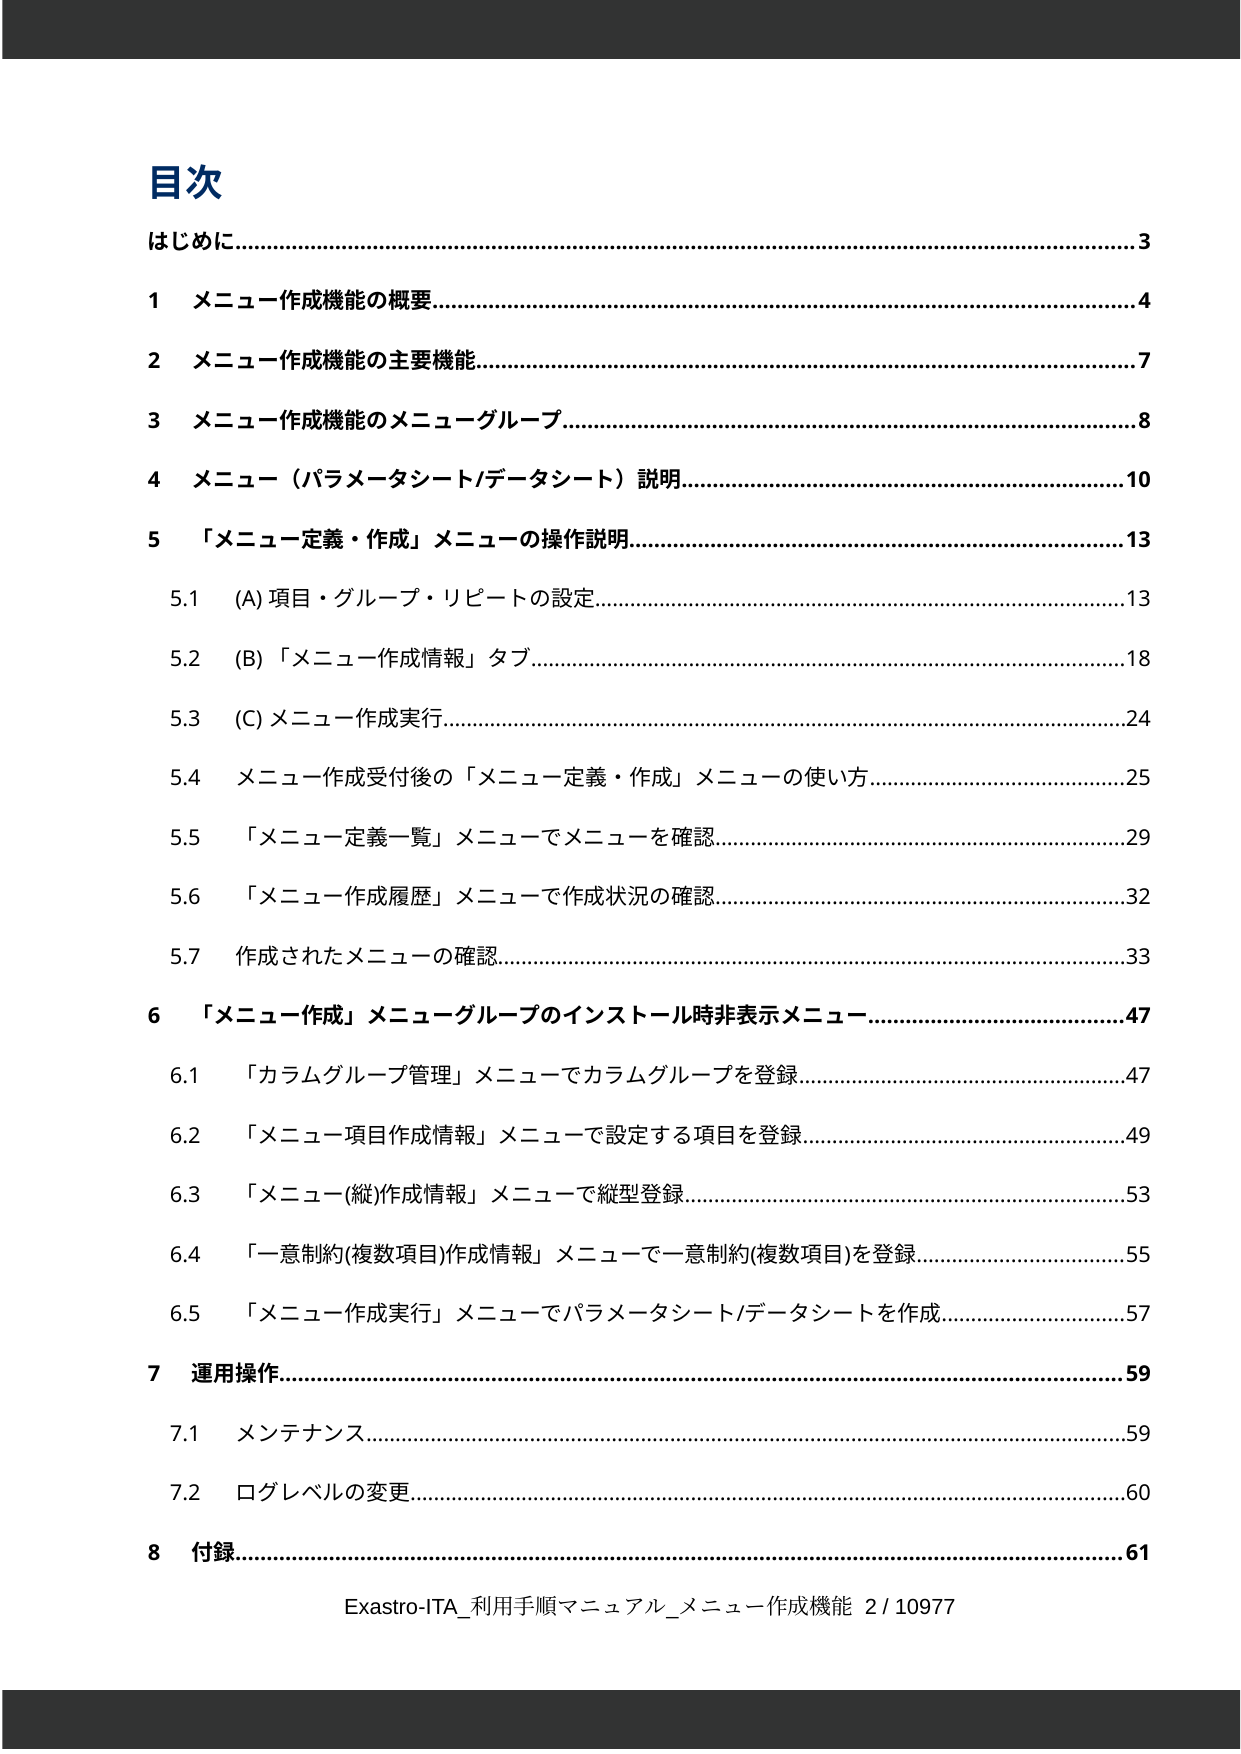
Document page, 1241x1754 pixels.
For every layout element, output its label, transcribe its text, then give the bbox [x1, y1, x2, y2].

text 4 メニュー（パラメータシート/データシート）説明 10 [148, 448, 1152, 508]
text 5.3 (C) メニュー作成実行 24 [169, 687, 1152, 746]
text 6.3 「メニュー(縦)作成情報」メニューで縦型登録 53 [169, 1163, 1152, 1223]
text 6.2 「メニュー項目作成情報」メニューで設定する項目を登録 49 [169, 1104, 1152, 1163]
picture [2, 0, 1241, 59]
text 5.1 (A) 項目・グループ・リピートの設定 13 [169, 568, 1152, 627]
text 7.2 ログレベルの変更 60 [169, 1461, 1152, 1521]
text 5.4 メニュー作成受付後の「メニュー定義・作成」メニューの使い方 25 [169, 746, 1152, 806]
text 6.4 「一意制約(複数項目)作成情報」メニューで一意制約(複数項目)を登録 55 [169, 1223, 1152, 1283]
text 6 「メニュー作成」メニューグループのインストール時非表示メニュー 47 [148, 985, 1152, 1044]
text 1 メニュー作成機能の概要 4 [148, 270, 1152, 329]
text 6.5 「メニュー作成実行」メニューでパラメータシート/データシートを作成 57 [169, 1283, 1152, 1342]
text 8 付録 61 [148, 1521, 1152, 1581]
text 7.1 メンテナンス 59 [169, 1402, 1152, 1461]
text 5.5 「メニュー定義一覧」メニューでメニューを確認 29 [169, 806, 1152, 866]
text 5.2 (B) 「メニュー作成情報」タブ 18 [169, 627, 1152, 687]
text 3 メニュー作成機能のメニューグループ 8 [148, 389, 1152, 448]
text 目次 [148, 151, 1152, 210]
text 6.1 「カラムグループ管理」メニューでカラムグループを登録 47 [169, 1044, 1152, 1104]
text 5.6 「メニュー作成履歴」メニューで作成状況の確認 32 [169, 866, 1152, 925]
picture [2, 1690, 1241, 1749]
text 7 運用操作 59 [148, 1342, 1152, 1402]
text 5.7 作成されたメニューの確認 33 [169, 925, 1152, 985]
text 2 メニュー作成機能の主要機能 7 [148, 329, 1152, 389]
text 5 「メニュー定義・作成」メニューの操作説明 13 [148, 508, 1152, 568]
text はじめに 3 [148, 210, 1152, 270]
